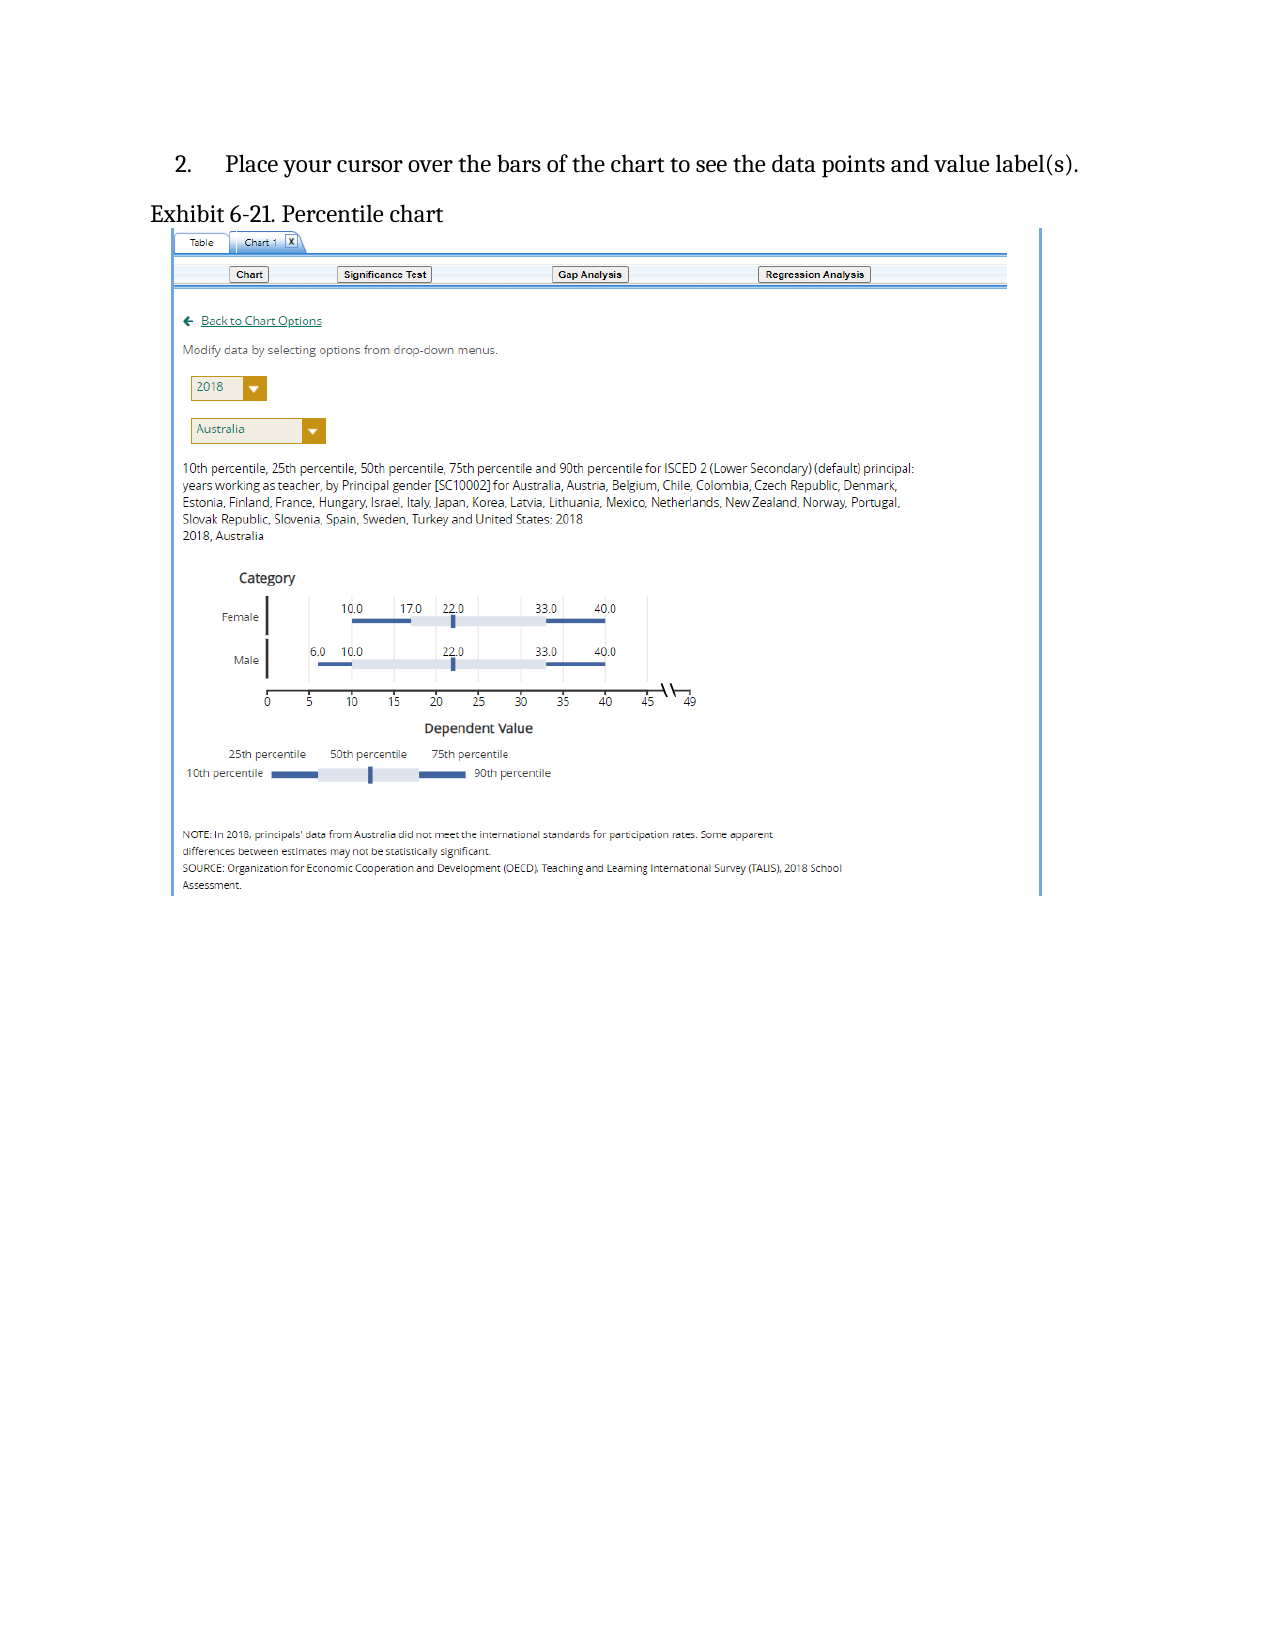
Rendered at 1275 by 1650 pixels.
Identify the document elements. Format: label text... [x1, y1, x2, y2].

picture [168, 228, 1044, 896]
list Place your cursor over the bars of the chart to see the data points and value label(s). [175, 150, 1125, 179]
